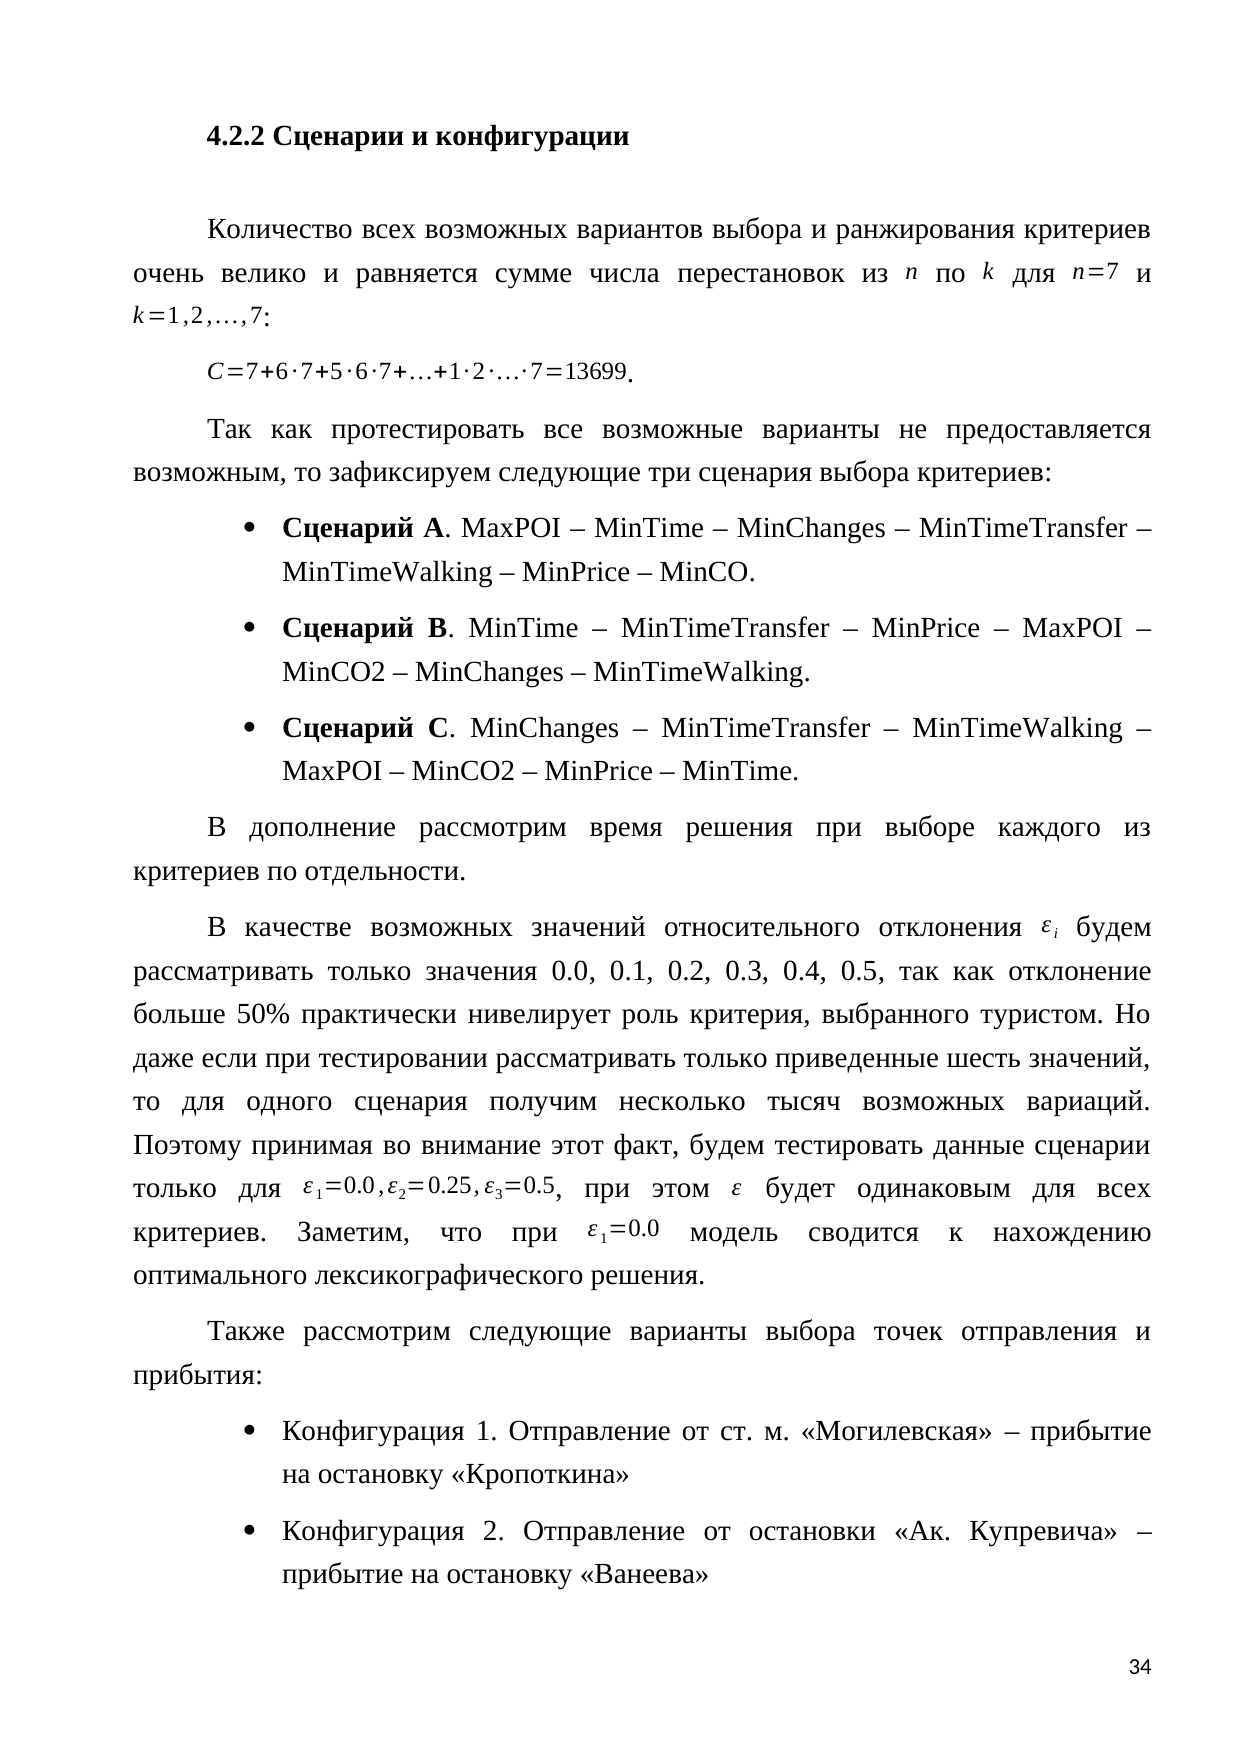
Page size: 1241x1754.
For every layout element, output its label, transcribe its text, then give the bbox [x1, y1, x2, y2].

list Сценарий B. MinTime – MinTimeTransfer – MinPrice – MaxPOI – MinCO2 – MinChanges – MinTimeWalking. [244, 610, 1152, 687]
list Конфигурация 2. Отправление от остановки «Ак. Купревича» – прибытие на остановку «Ванеева» [244, 1513, 1152, 1590]
text Количество всех возможных вариантов выбора и ранжирования критериев очень велико и равняется сумме числа перестановок из по для и : [133, 212, 1152, 332]
list 4.2.2 Сценарии и конфигурации [133, 118, 1152, 152]
list Сценарий A. MaxPOI – MinTime – MinChanges – MinTimeTransfer – MinTimeWalking – MinPrice – MinCO. [244, 510, 1152, 588]
list Сценарий С. MinChanges – MinTimeTransfer – MinTimeWalking – MaxPOI – MinCO2 – MinPrice – MinTime. [244, 710, 1152, 787]
list Конфигурация 1. Отправление от ст. м. «Могилевская» – прибытие на остановку «Кропоткина» [244, 1413, 1152, 1490]
text В качестве возможных значений относительного отклонения будем рассматривать только значения 0.0, 0.1, 0.2, 0.3, 0.4, 0.5, так как отклонение больше 50% практически нивелирует роль критерия, выбранного туристом. Но даже если при тестировании рассматривать только приведенные шесть значений, то для одного сценария получим несколько тысяч возможных вариаций. Поэтому принимая во внимание этот факт, будем тестировать данные сценарии только для , при этом будет одинаковым для всех критериев. Заметим, что при модель сводится к нахождению оптимального лексикографического решения. [133, 909, 1152, 1291]
text . [133, 355, 1152, 388]
text В дополнение рассмотрим время решения при выборе каждого из критериев по отдельности. [133, 809, 1152, 887]
text Так как протестировать все возможные варианты не предоставляется возможным, то зафиксируем следующие три сценария выбора критериев: [133, 411, 1152, 488]
text Также рассмотрим следующие варианты выбора точек отправления и прибытия: [133, 1313, 1152, 1391]
